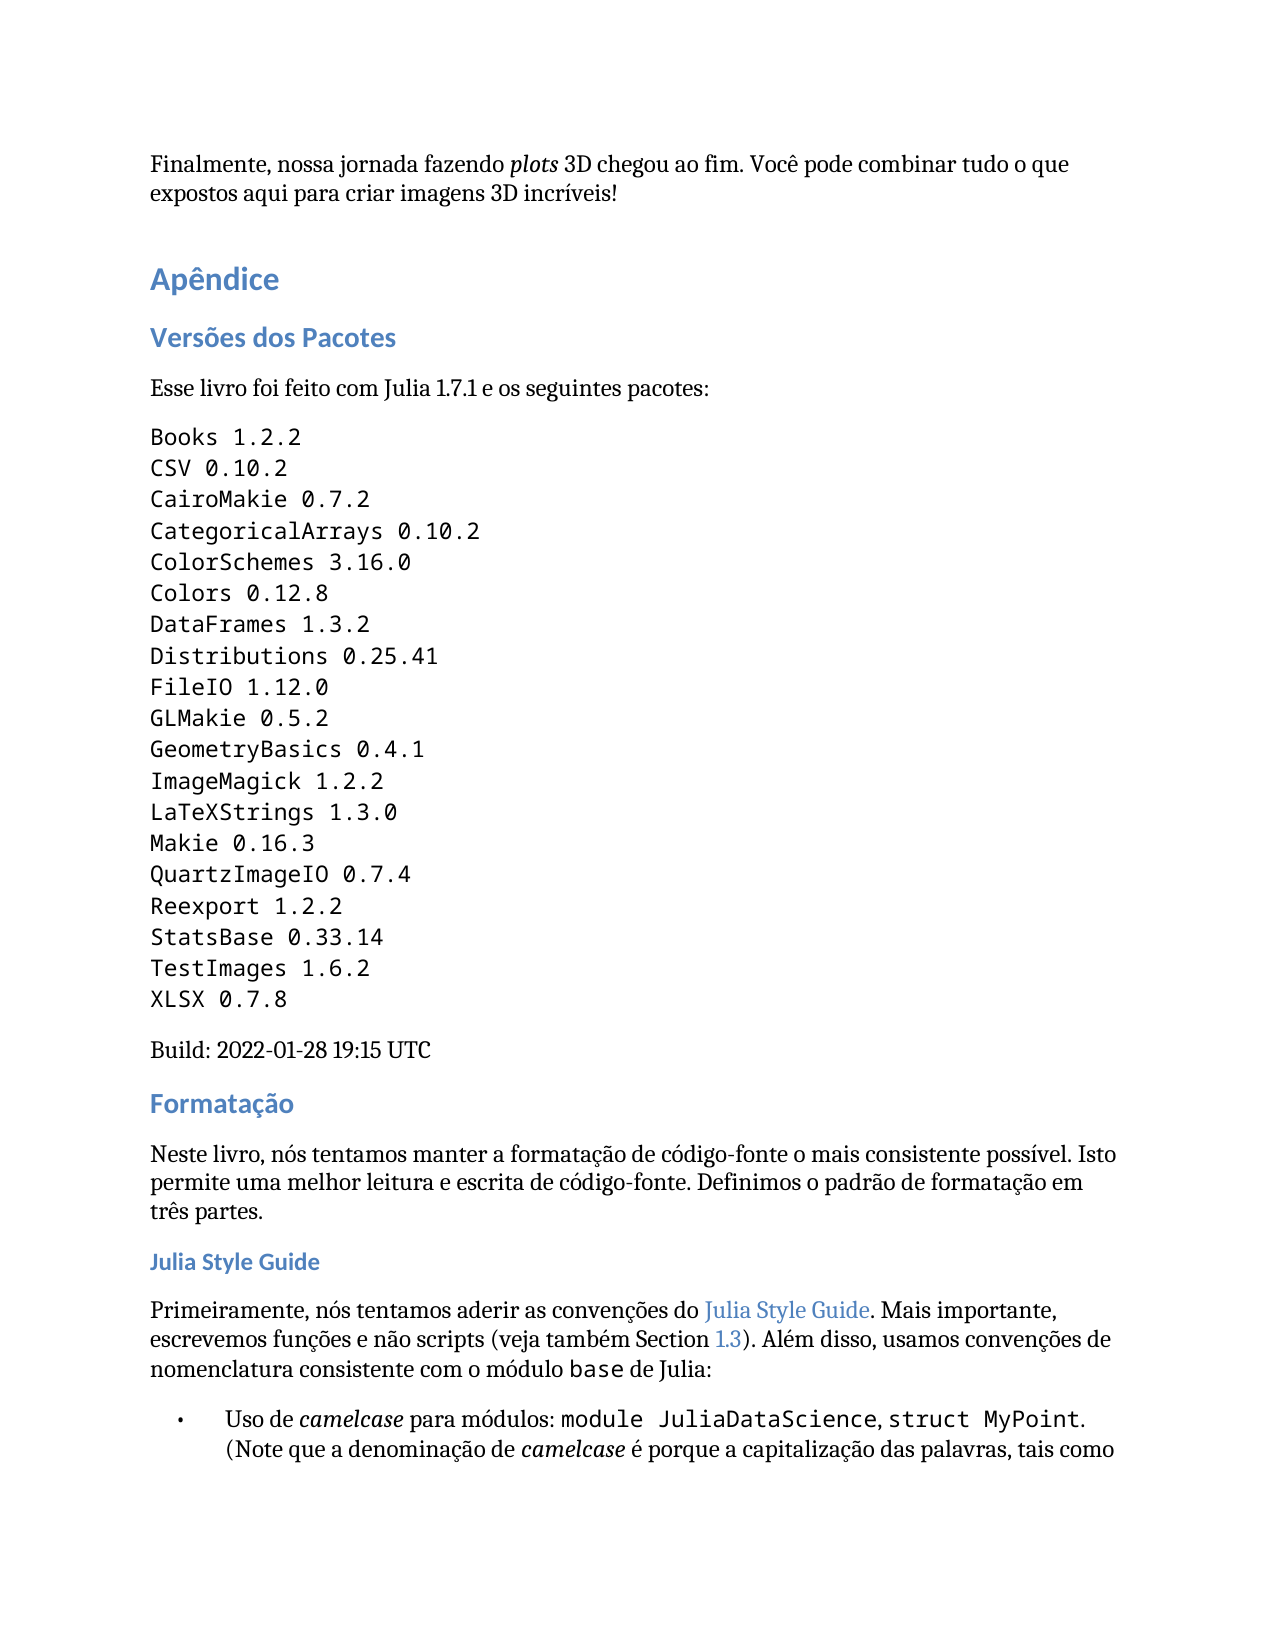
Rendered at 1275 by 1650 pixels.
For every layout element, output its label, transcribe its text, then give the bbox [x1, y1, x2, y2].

subtitle Julia Style Guide [150, 1247, 1125, 1277]
text Esse livro foi feito com Julia 1.7.1 e os seguintes pacotes: [150, 373, 1125, 402]
subtitle Versões dos Pacotes [150, 319, 1125, 355]
subtitle Formatação [150, 1085, 1125, 1121]
text Neste livro, nós tentamos manter a formatação de código-fonte o mais consistente possível. Isto permite uma melhor leitura e escrita de código-fonte. Definimos o padrão de formatação em três partes. [150, 1139, 1125, 1226]
text Primeiramente, nós tentamos aderir as convenções do Julia Style Guide. Mais importante, escrevemos funções e não scripts (veja também Section 1.3). Além disso, usamos convenções de nomenclatura consistente com o módulo base de Julia: [150, 1296, 1125, 1384]
text Build: 2022-01-28 19:15 UTC [150, 1036, 1125, 1064]
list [175, 1403, 1125, 1463]
text Books 1.2.2 CSV 0.10.2 CairoMakie 0.7.2 CategoricalArrays 0.10.2 ColorSchemes 3.16.0 Colors 0.12.8 DataFrames 1.3.2 Distributions 0.25.41 FileIO 1.12.0 GLMakie 0.5.2 GeometryBasics 0.4.1 ImageMagick 1.2.2 LaTeXStrings 1.3.0 Makie 0.16.3 QuartzImageIO 0.7.4 Reexport 1.2.2 StatsBase 0.33.14 TestImages 1.6.2 XLSX 0.7.8 [150, 421, 1125, 1015]
text Finalmente, nossa jornada fazendo plots 3D chegou ao fim. Você pode combinar tudo o que expostos aqui para criar imagens 3D incríveis! [150, 150, 1125, 207]
subtitle Apêndice [150, 257, 1125, 298]
